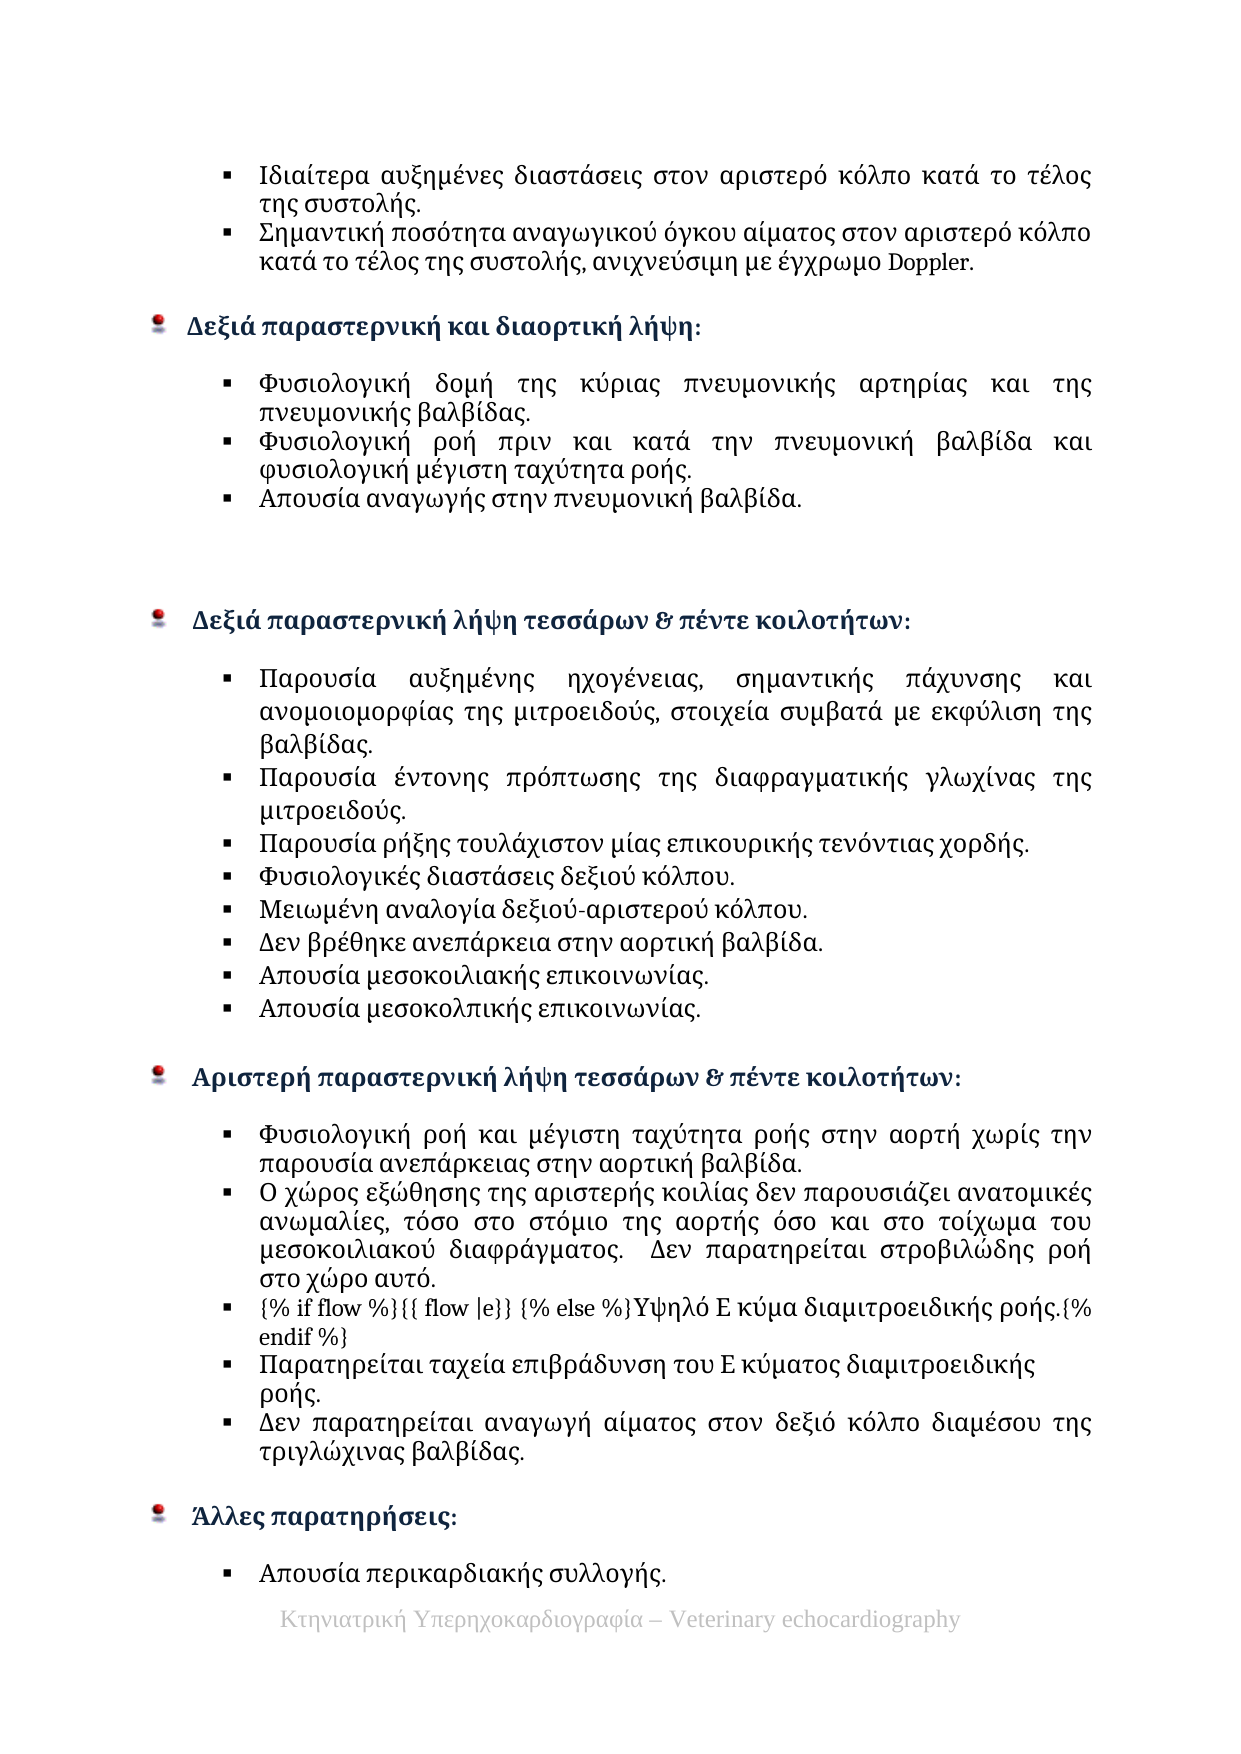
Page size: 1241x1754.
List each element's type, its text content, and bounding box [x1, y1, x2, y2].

list Φυσιολογικές διαστάσεις δεξιού κόλπου. [221, 863, 1092, 892]
list Φυσιολογική δομή της κύριας πνευμονικής αρτηρίας και της πνευμονικής βαλβίδας. [221, 370, 1092, 428]
picture [147, 1056, 170, 1087]
list Απουσία περικαρδιακής συλλογής. [221, 1560, 1092, 1589]
list Μειωμένη αναλογία δεξιού-αριστερού κόλπου. [221, 896, 1092, 925]
list Παρουσία έντονης πρόπτωσης της διαφραγματικής γλωχίνας της μιτροειδούς. [221, 764, 1092, 826]
list Παρουσία ρήξης τουλάχιστον μίας επικουρικής τενόντιας χορδής. [221, 830, 1092, 859]
list {% if flow %}{{ flow |e}} {% else %}Υψηλό Ε κύμα διαμιτροειδικής ροής.{% endif %} [221, 1294, 1092, 1351]
list Απουσία μεσοκολπικής επικοινωνίας. [221, 995, 1092, 1024]
list Ιδιαίτερα αυξημένες διαστάσεις στον αριστερό κόλπο κατά το τέλος της συστολής. [221, 162, 1092, 219]
list Απουσία αναγωγής στην πνευμονική βαλβίδα. [221, 485, 1092, 514]
list Φυσιολογική ροή πριν και κατά την πνευμονική βαλβίδα και φυσιολογική μέγιστη ταχύτητα ροής. [221, 428, 1092, 485]
picture [147, 600, 170, 630]
list Σημαντική ποσότητα αναγωγικού όγκου αίματος στον αριστερό κόλπο κατά το τέλος της συστολής, ανιχνεύσιμη με έγχρωμο Doppler. [221, 219, 1092, 277]
list Παρατηρείται ταχεία επιβράδυνση του Ε κύματος διαμιτροειδικής ροής. [221, 1351, 1092, 1409]
text Δεξιά παραστερνική και διαορτική λήψη: [148, 305, 1092, 341]
list Παρουσία αυξημένης ηχογένειας, σημαντικής πάχυνσης και ανομοιομορφίας της μιτροειδούς, στοιχεία συμβατά με εκφύλιση της βαλβίδας. [221, 665, 1092, 759]
picture [147, 1495, 170, 1525]
list Δεν παρατηρείται αναγωγή αίματος στον δεξιό κόλπο διαμέσου της τριγλώχινας βαλβίδας. [221, 1409, 1092, 1466]
text Δεξιά παραστερνική λήψη τεσσάρων & πέντε κοιλοτήτων: [148, 600, 1092, 636]
list Ο χώρος εξώθησης της αριστερής κοιλίας δεν παρουσιάζει ανατομικές ανωμαλίες, τόσο στο στόμιο της αορτής όσο και στο τοίχωμα του μεσοκοιλιακού διαφράγματος. Δεν παρατηρείται στροβιλώδης ροή στο χώρο αυτό. [221, 1179, 1092, 1294]
picture [147, 305, 170, 336]
text Αριστερή παραστερνική λήψη τεσσάρων & πέντε κοιλοτήτων: [148, 1057, 1092, 1093]
list Απουσία μεσοκοιλιακής επικοινωνίας. [221, 962, 1092, 991]
list Φυσιολογική ροή και μέγιστη ταχύτητα ροής στην αορτή χωρίς την παρουσία ανεπάρκειας στην αορτική βαλβίδα. [221, 1121, 1092, 1179]
list Δεν βρέθηκε ανεπάρκεια στην αορτική βαλβίδα. [221, 929, 1092, 958]
text Άλλες παρατηρήσεις: [148, 1495, 1092, 1531]
